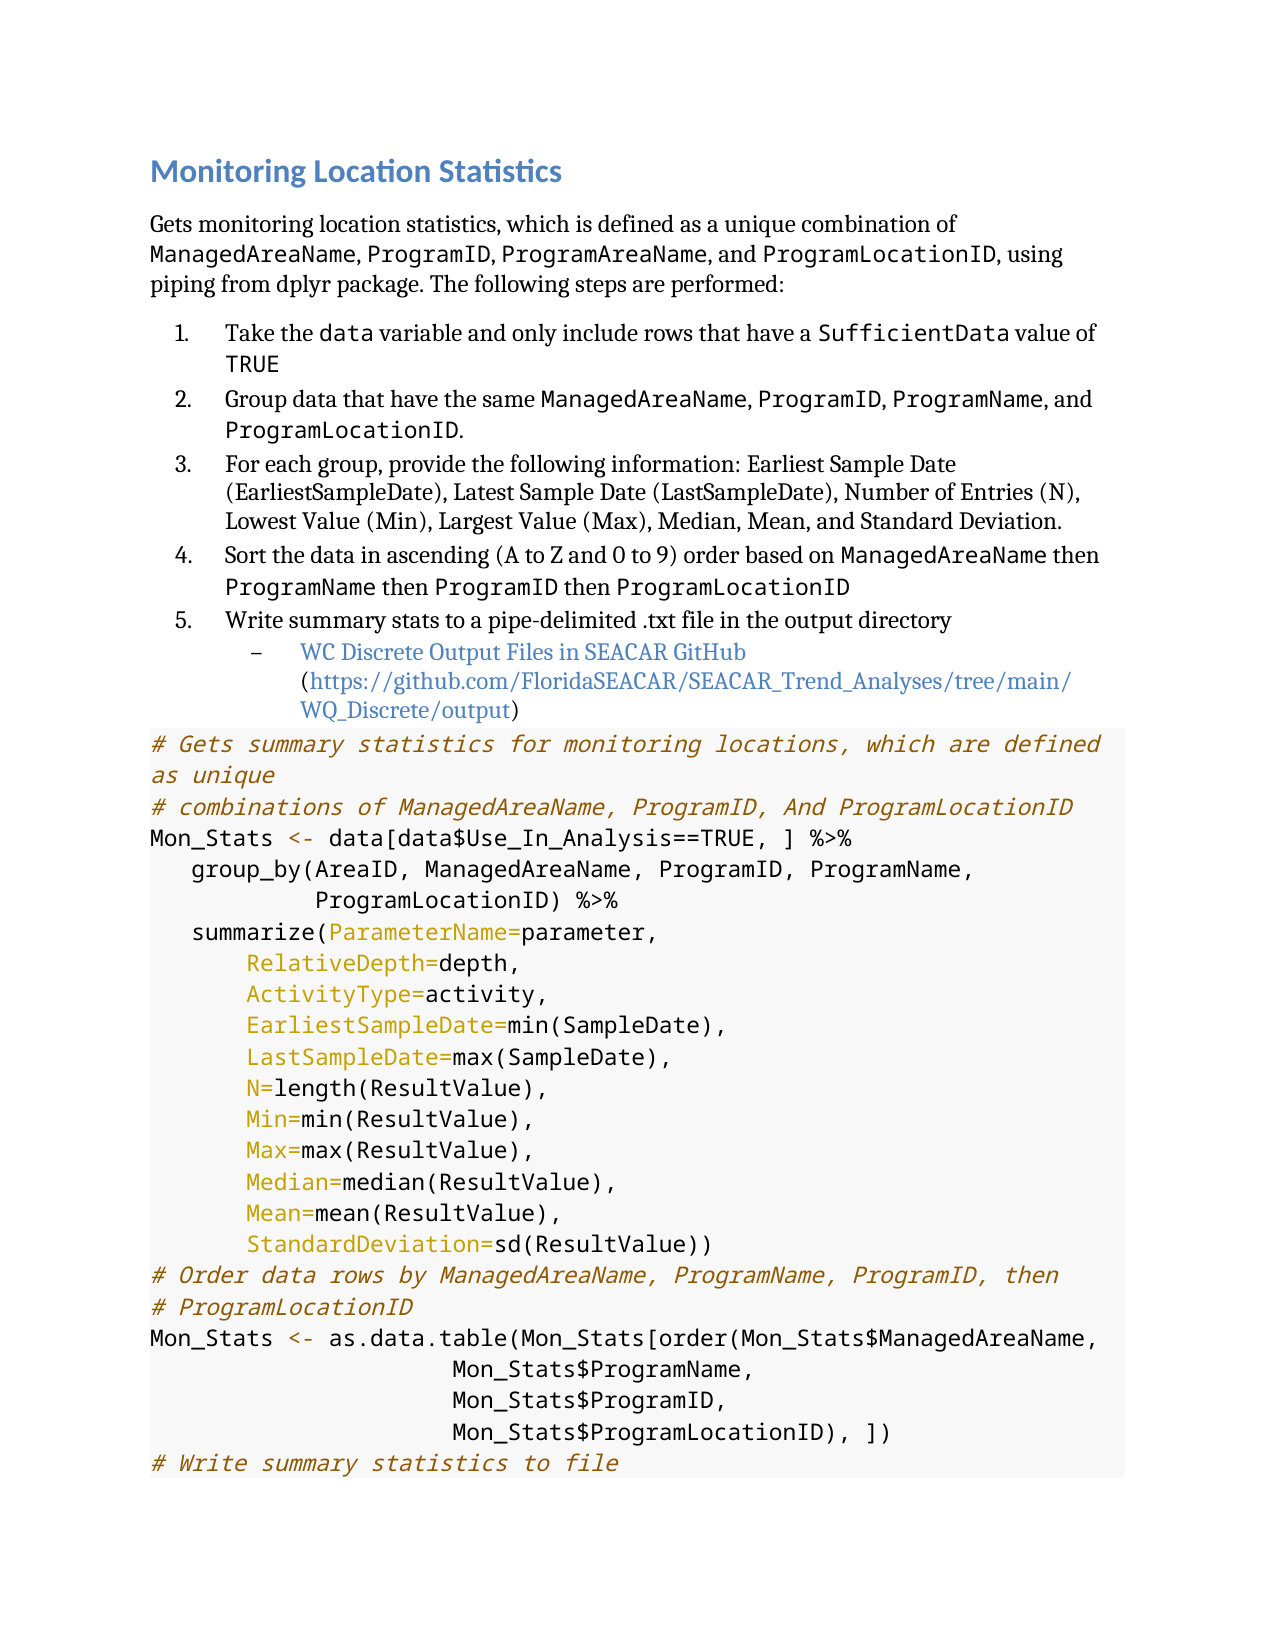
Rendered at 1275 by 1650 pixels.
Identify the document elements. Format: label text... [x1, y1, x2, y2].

list Sort the data in ascending (A to Z and 0 to 9) order based on ManagedAreaName then ProgramName then ProgramID then ProgramLocationID [175, 539, 1125, 602]
list Group data that have the same ManagedAreaName, ProgramID, ProgramName, and ProgramLocationID. [175, 383, 1125, 446]
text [150, 728, 1125, 1478]
list WC Discrete Output Files in SEACAR GitHub (https://github.com/FloridaSEACAR/SEACAR_Trend_Analyses/tree/main/WQ_Discrete/output) [250, 638, 1125, 724]
list For each group, provide the following information: Earliest Sample Date (EarliestSampleDate), Latest Sample Date (LastSampleDate), Number of Entries (N), Lowest Value (Min), Largest Value (Max), Median, Mean, and Standard Deviation. [175, 449, 1125, 536]
list Write summary stats to a pipe-delimited .txt file in the output directory [175, 606, 1125, 634]
subtitle Monitoring Location Statistics [150, 150, 1125, 191]
list Take the data variable and only include rows that have a SufficientData value of TRUE [175, 317, 1125, 379]
text Gets monitoring location statistics, which is defined as a unique combination of ManagedAreaName, ProgramID, ProgramAreaName, and ProgramLocationID, using piping from dplyr package. The following steps are performed: [150, 209, 1125, 298]
